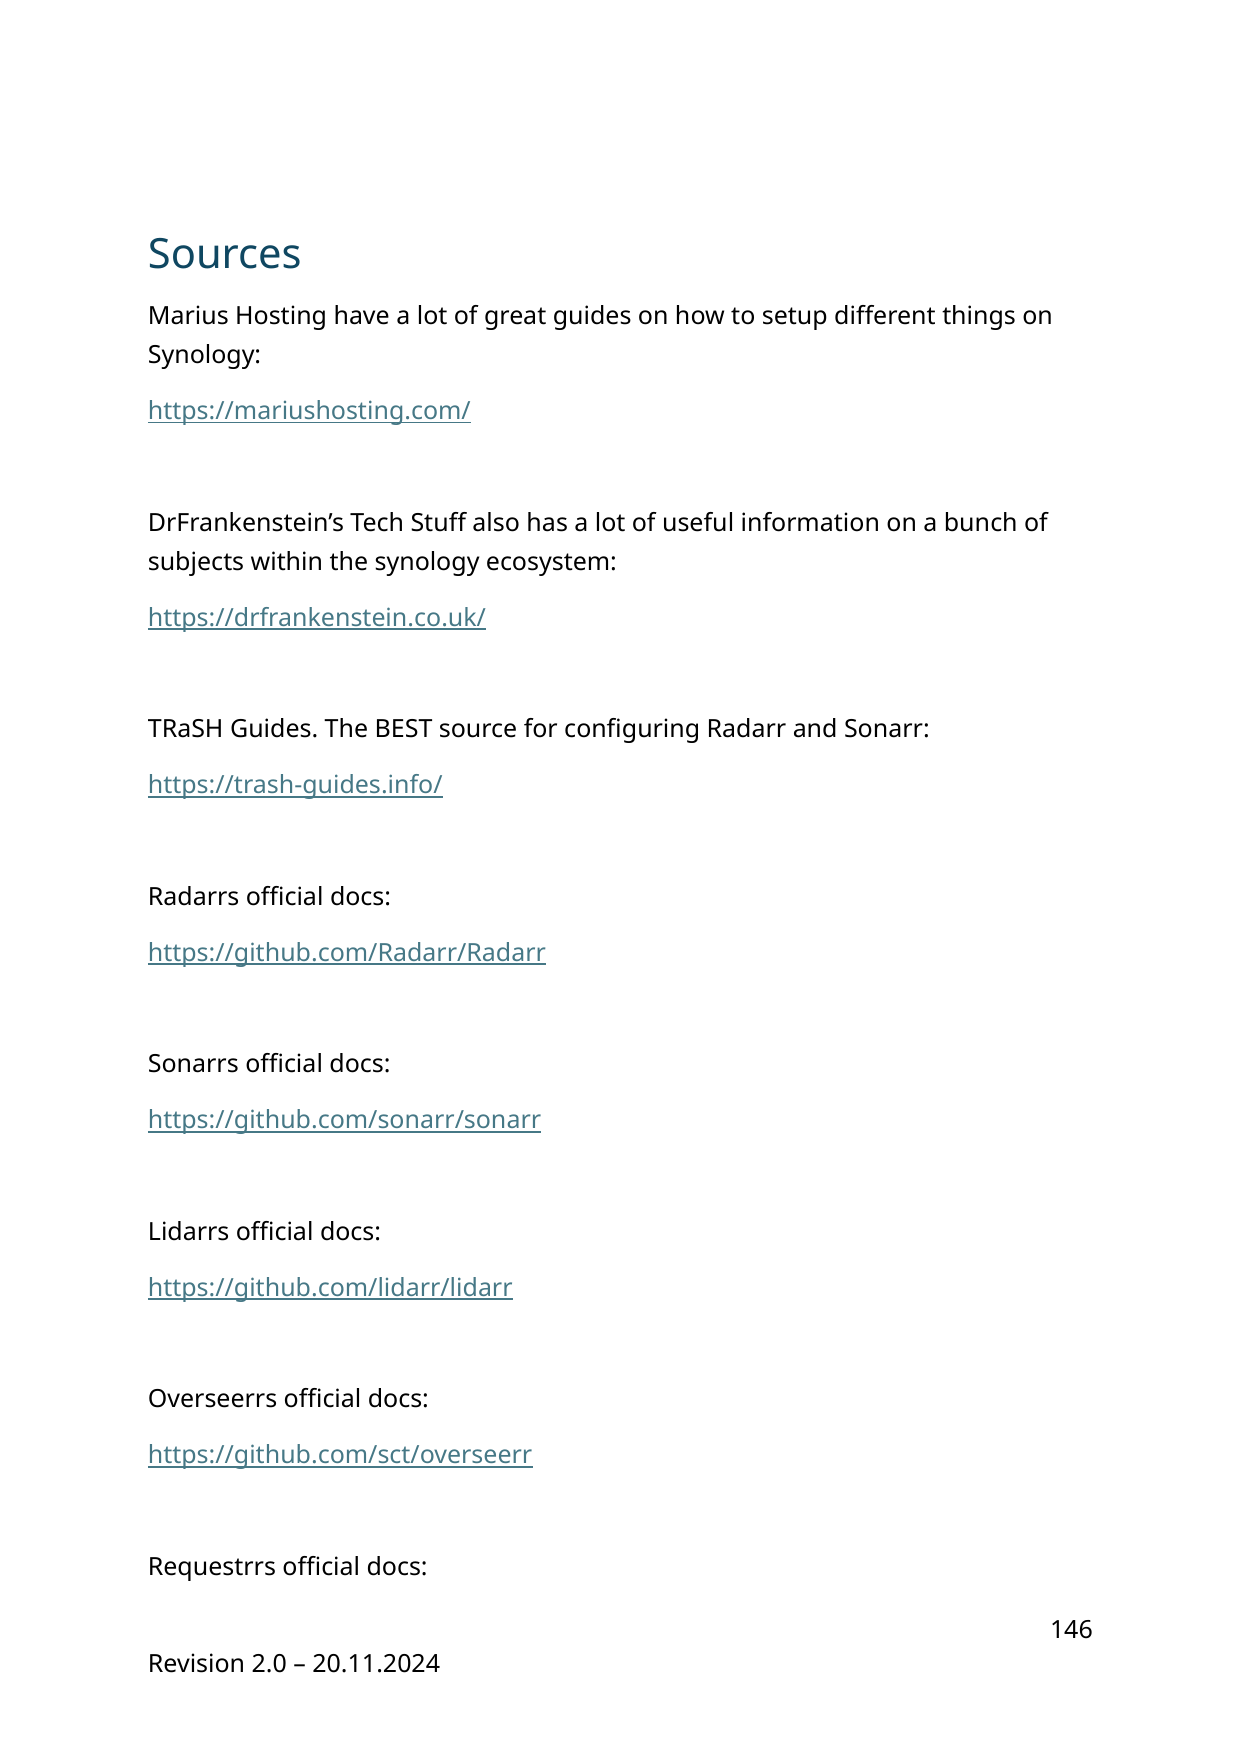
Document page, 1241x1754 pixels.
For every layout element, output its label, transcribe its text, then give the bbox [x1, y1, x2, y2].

text https://drfrankenstein.co.uk/ [148, 599, 1093, 633]
subtitle Sources [148, 224, 1093, 281]
text TRaSH Guides. The BEST source for configuring Radarr and Sonarr: [148, 711, 1093, 745]
text Requestrrs official docs: [148, 1549, 1093, 1583]
text https://github.com/sonarr/sonarr [148, 1102, 1093, 1136]
text Marius Hosting have a lot of great guides on how to setup different things on Synology: [148, 298, 1093, 371]
text https://github.com/Radarr/Radarr [148, 934, 1093, 968]
text Radarrs official docs: [148, 879, 1093, 913]
text Overseerrs official docs: [148, 1381, 1093, 1415]
text https://mariushosting.com/ [148, 393, 1093, 427]
text https://github.com/sct/overseerr [148, 1437, 1093, 1471]
text Sonarrs official docs: [148, 1046, 1093, 1080]
text https://trash-guides.info/ [148, 767, 1093, 801]
text https://github.com/lidarr/lidarr [148, 1269, 1093, 1303]
text DrFrankenstein’s Tech Stuff also has a lot of useful information on a bunch of subjects within the synology ecosystem: [148, 504, 1093, 578]
text Lidarrs official docs: [148, 1214, 1093, 1248]
